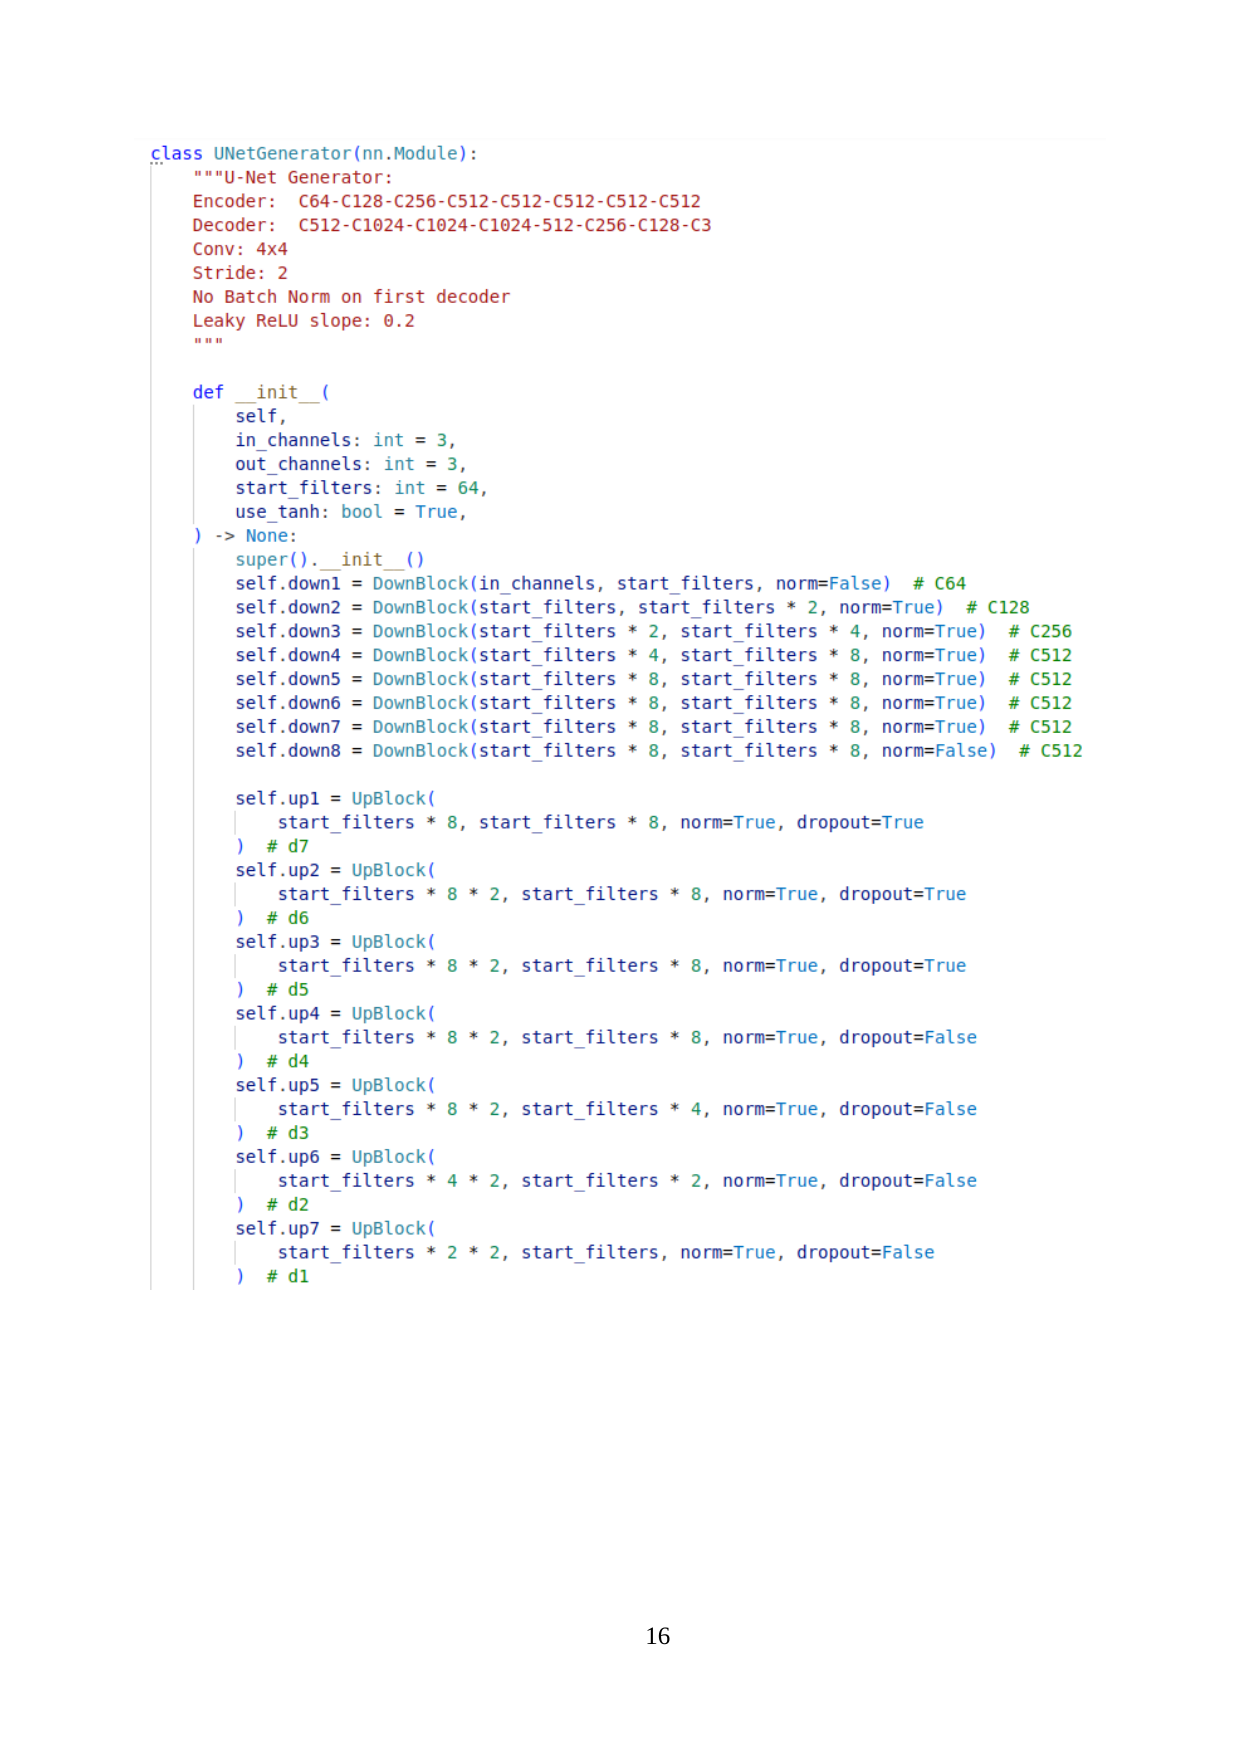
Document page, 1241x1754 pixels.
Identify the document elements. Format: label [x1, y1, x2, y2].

picture [134, 138, 1107, 1290]
